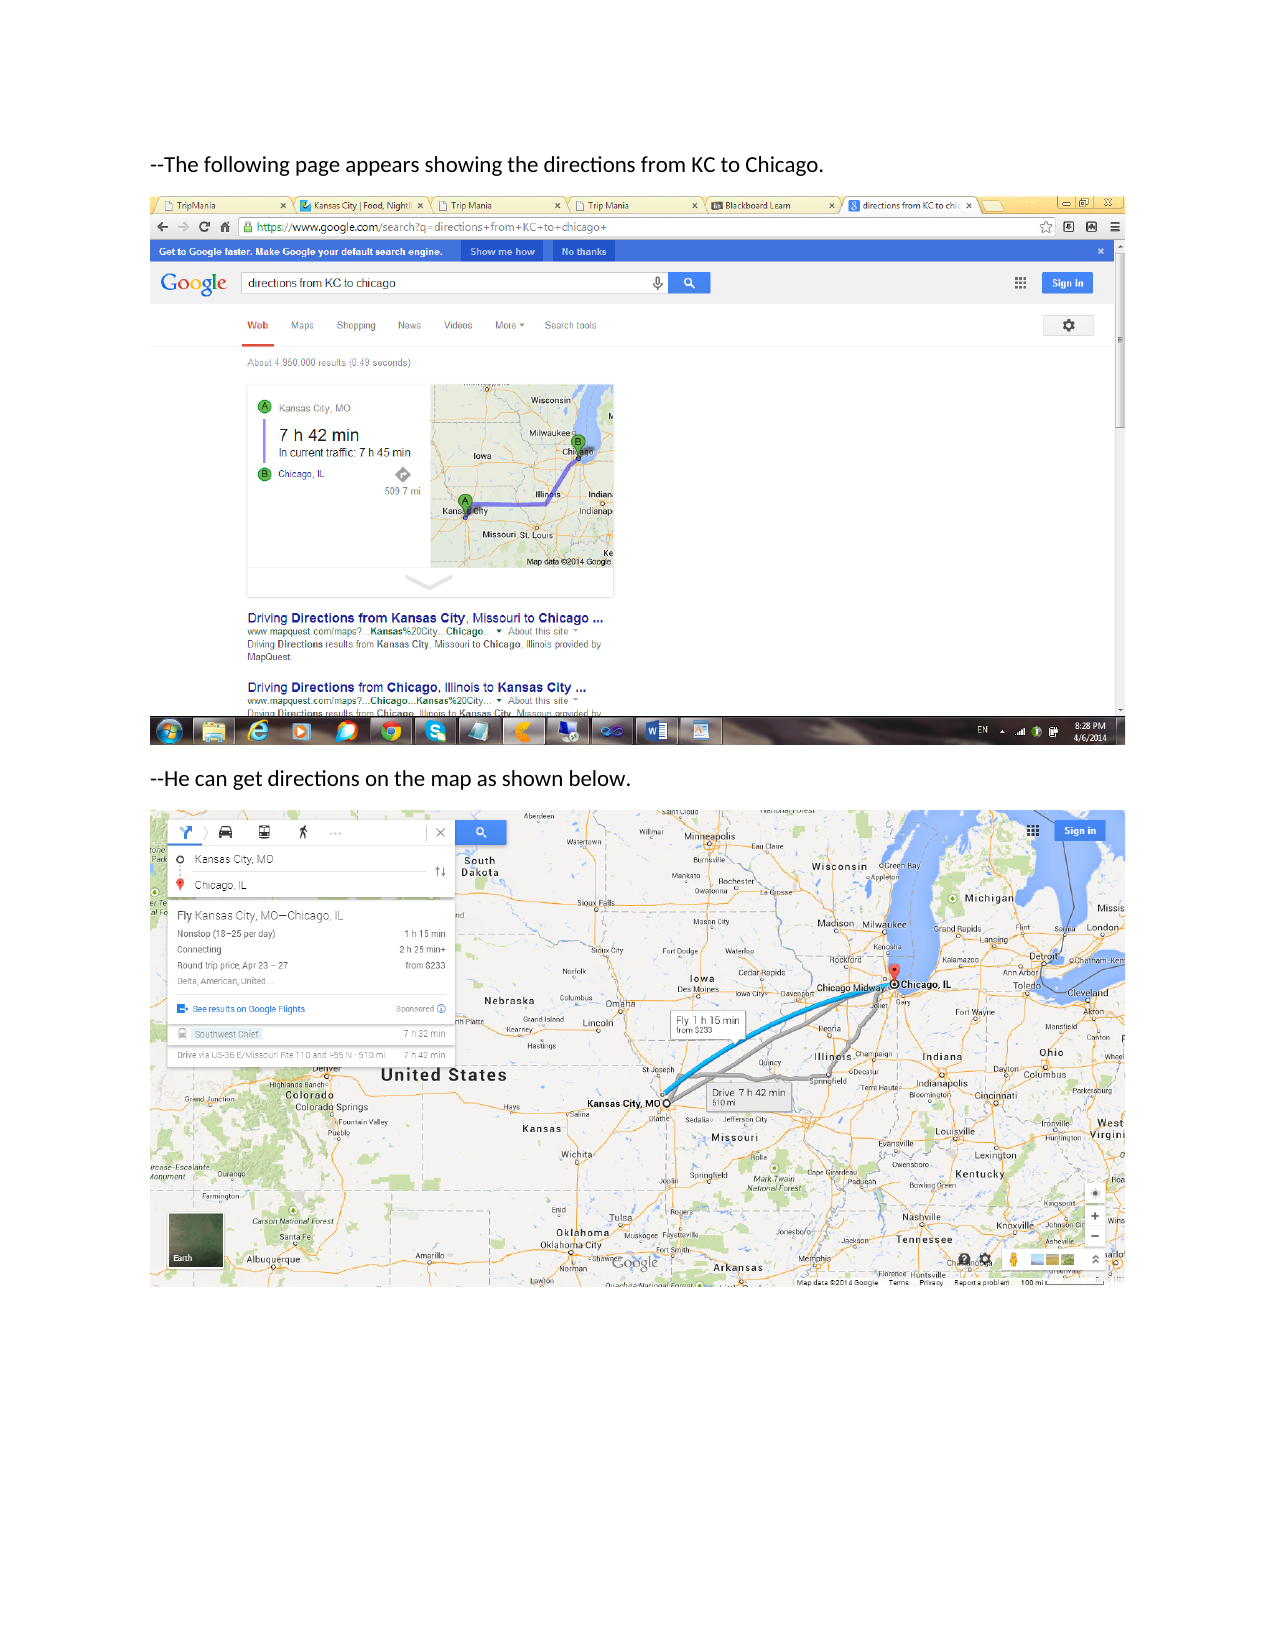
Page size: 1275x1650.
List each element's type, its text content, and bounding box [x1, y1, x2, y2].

text --The following page appears showing the directions from KC to Chicago. [150, 150, 1125, 178]
text --He can get directions on the map as shown below. [150, 764, 1125, 792]
picture [150, 196, 1125, 745]
picture [150, 810, 1125, 1287]
